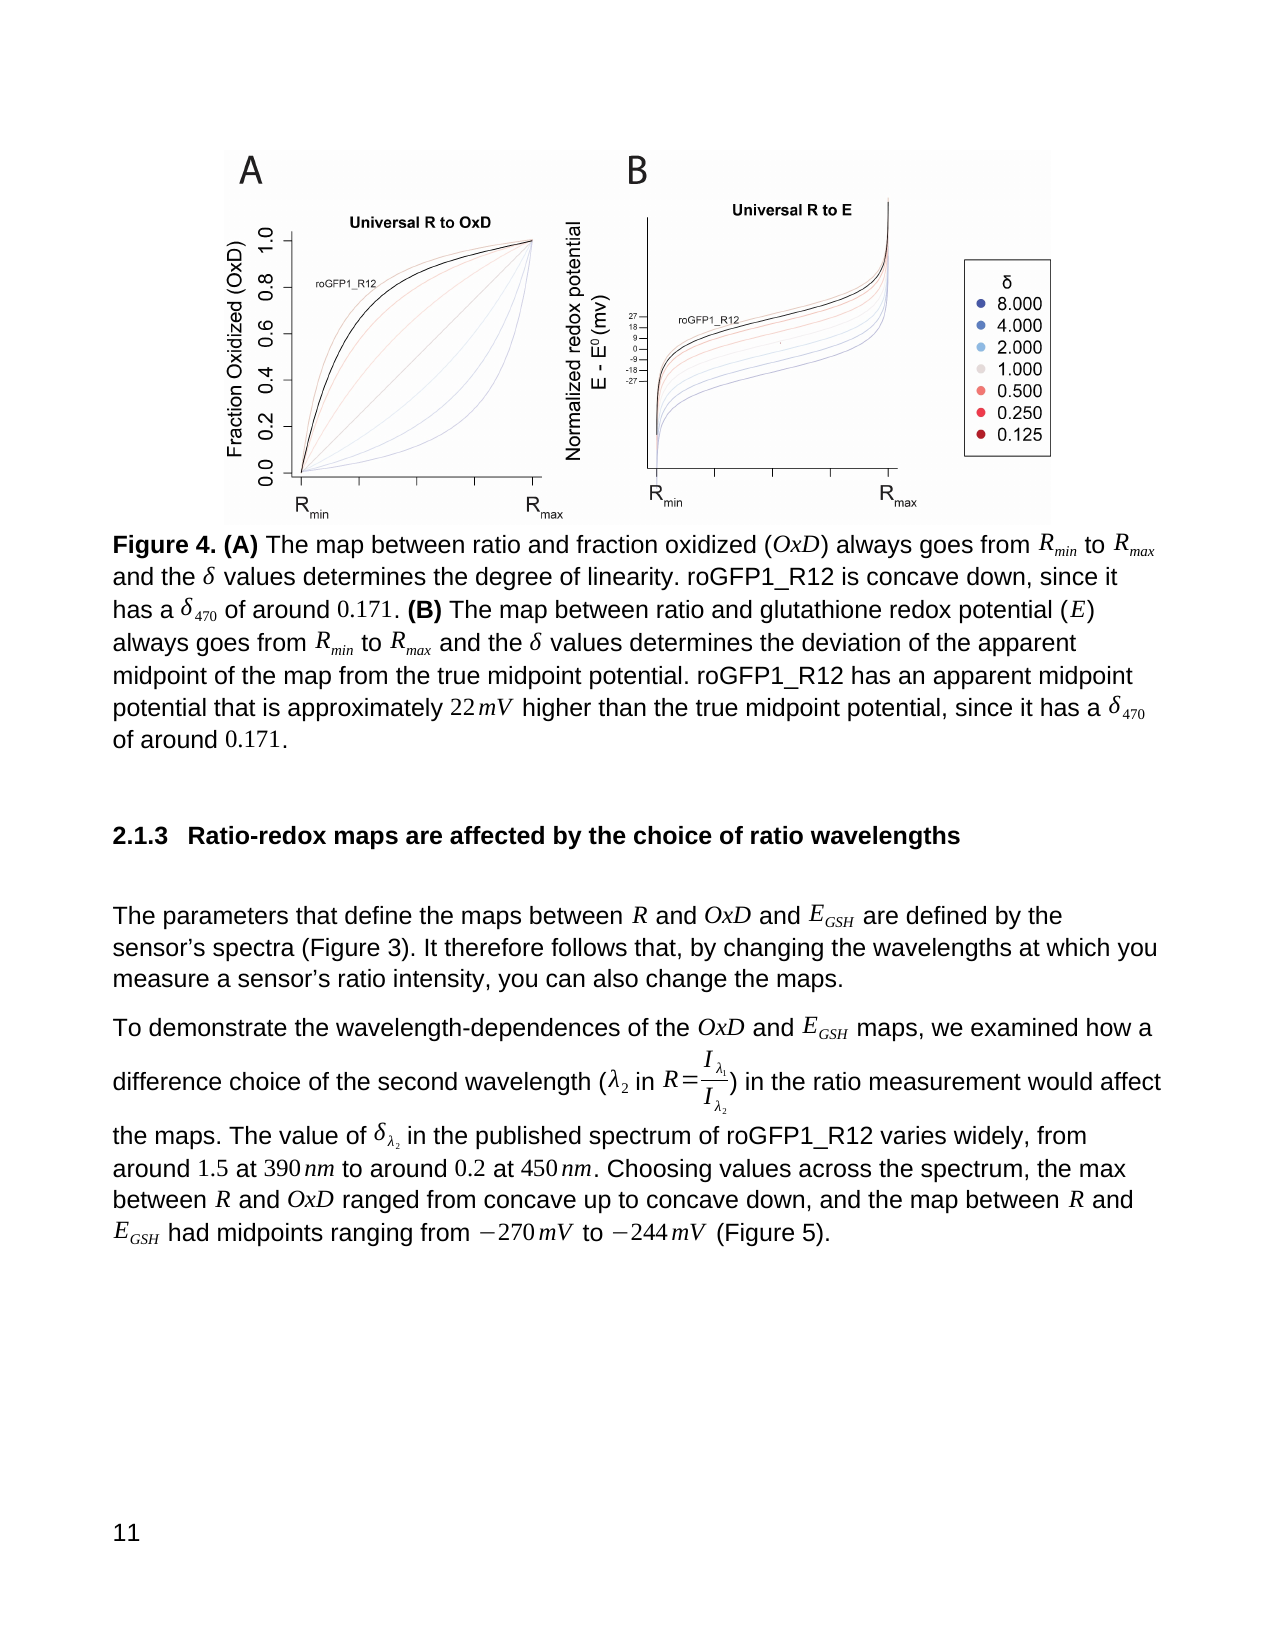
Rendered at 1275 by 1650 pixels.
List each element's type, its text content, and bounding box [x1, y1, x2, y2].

text The parameters that define the maps between and and are defined by the sensor’s spectra (Figure 3). It therefore follows that, by changing the wavelengths at which you measure a sensor’s ratio intensity, you can also change the maps. [112, 899, 1162, 993]
text Figure 4. (A) The map between ratio and fraction oxidized () always goes from to and the values determines the degree of linearity. roGFP1_R12 is concave down, since it has a of around . (B) The map between ratio and glutathione redox potential () always goes from to and the values determines the deviation of the apparent midpoint of the map from the true midpoint potential. roGFP1_R12 has an apparent midpoint potential that is approximately higher than the true midpoint potential, since it has a of around . [112, 529, 1162, 754]
picture [224, 150, 1051, 525]
text To demonstrate the wavelength-dependences of the and maps, we examined how a difference choice of the second wavelength ( in ) in the ratio measurement would affect the maps. The value of in the published spectrum of roGFP1_R12 varies widely, from around at to around at . Choosing values across the spectrum, the max between and ranged from concave up to concave down, and the map between and had midpoints ranging from to (Figure 5). [112, 1012, 1162, 1248]
subtitle Ratio-redox maps are affected by the choice of ratio wavelengths [112, 821, 1162, 849]
